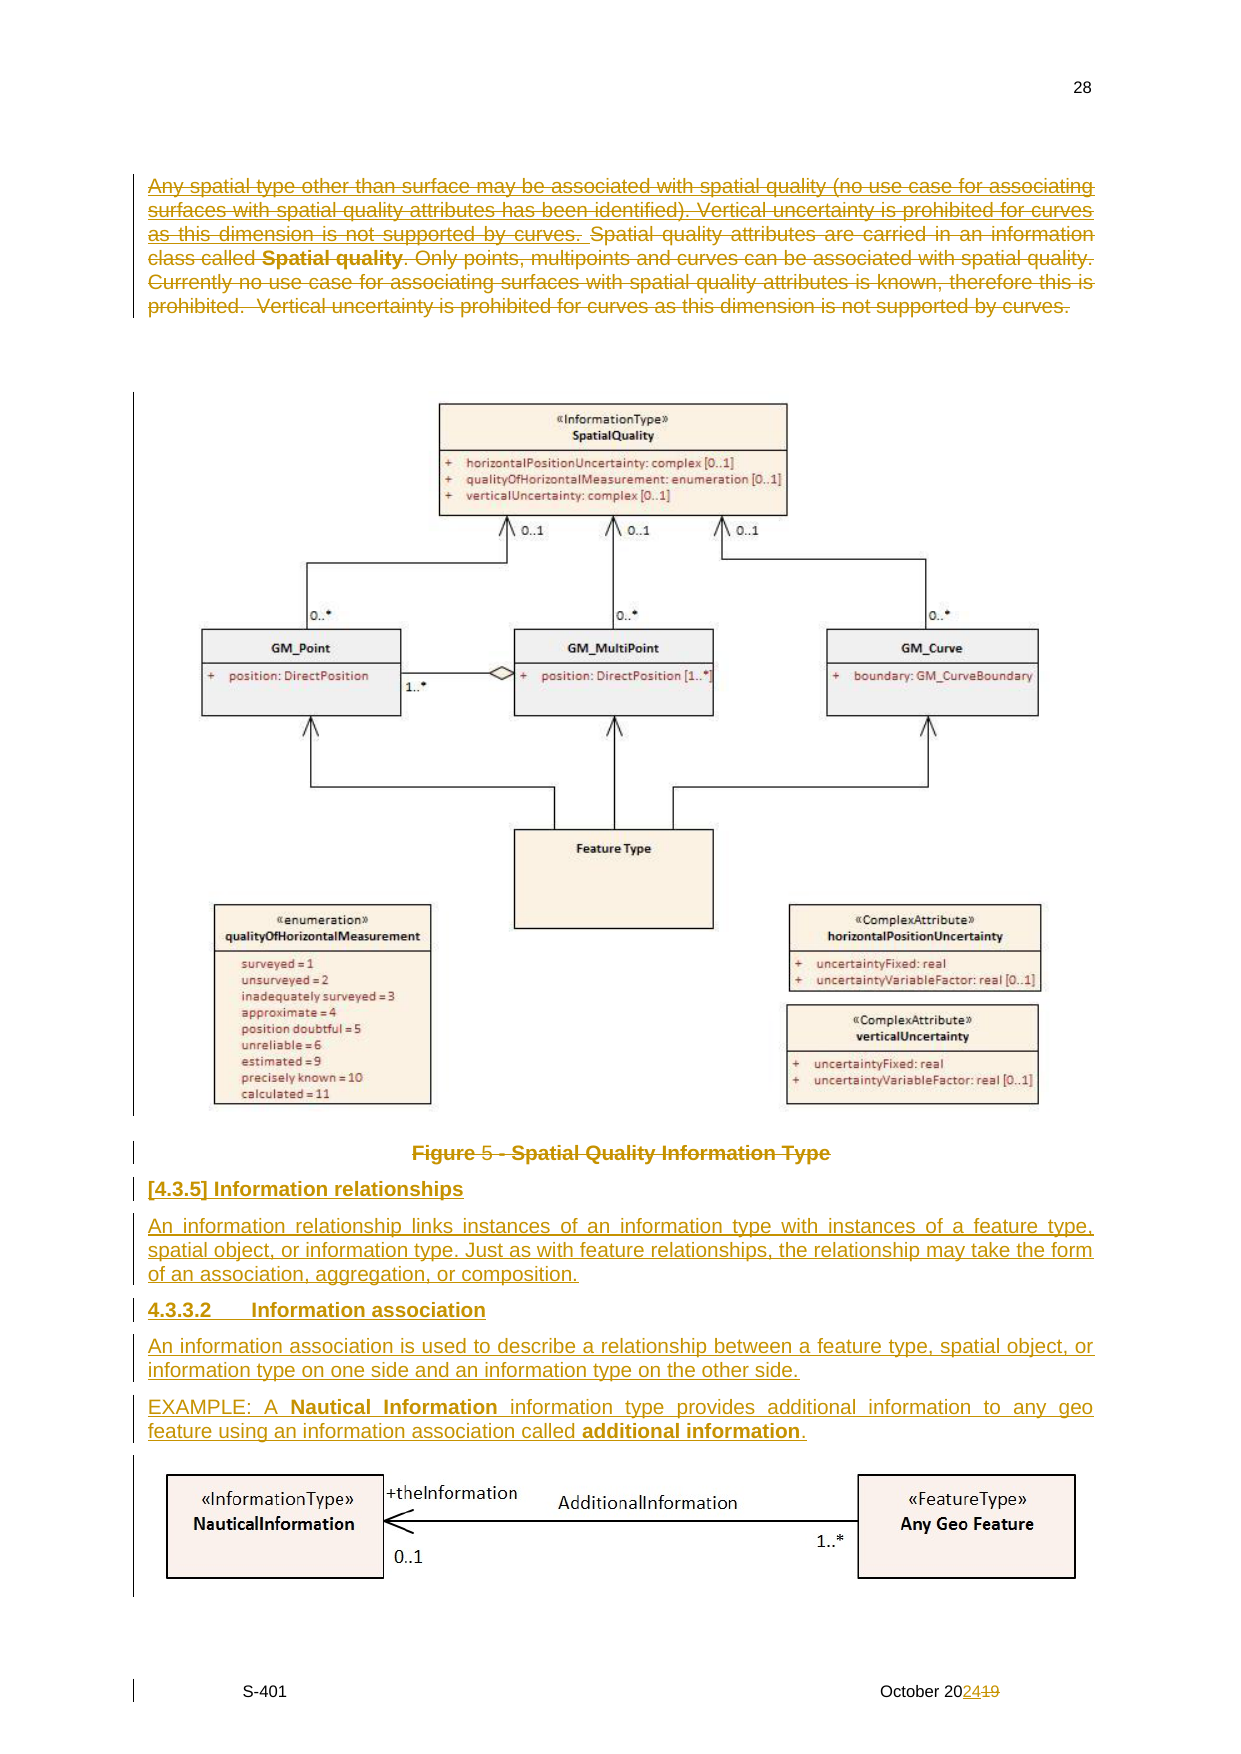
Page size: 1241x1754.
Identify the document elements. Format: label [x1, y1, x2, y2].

picture [147, 1455, 1095, 1598]
